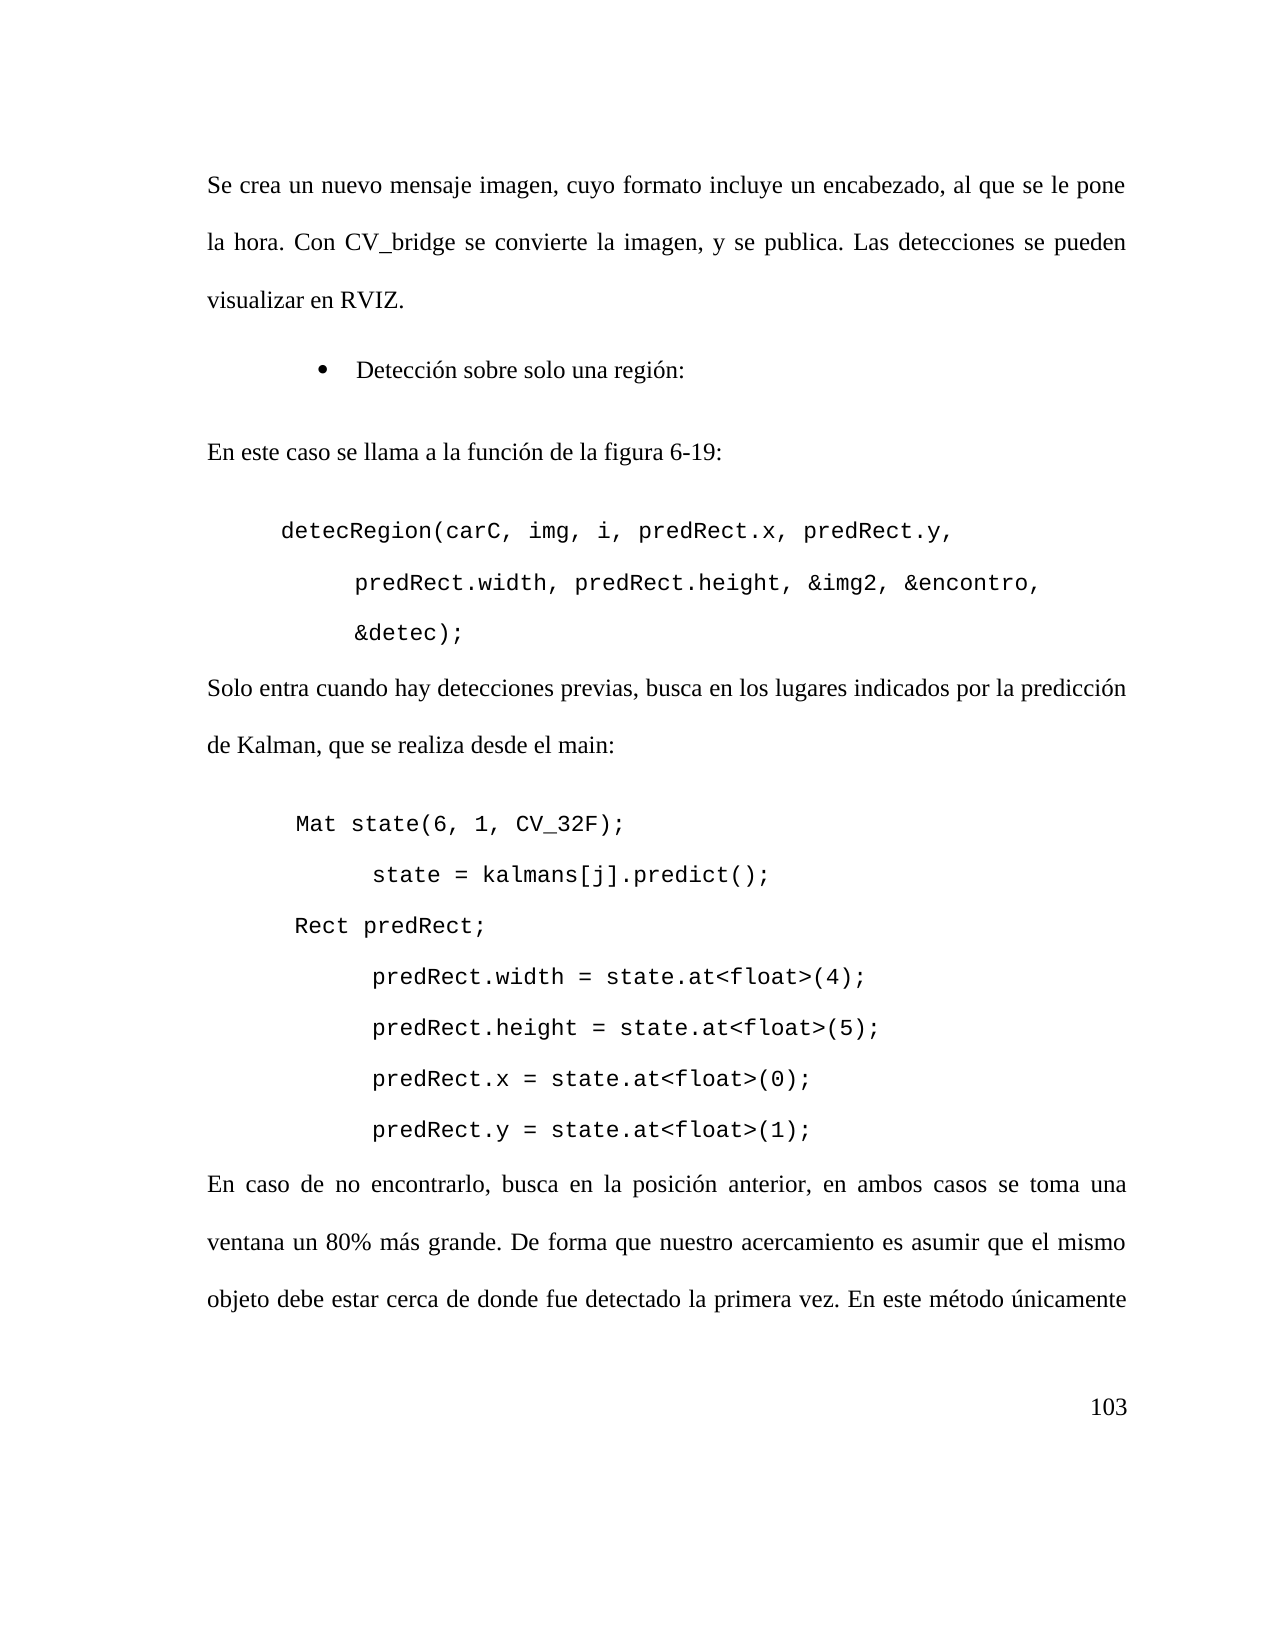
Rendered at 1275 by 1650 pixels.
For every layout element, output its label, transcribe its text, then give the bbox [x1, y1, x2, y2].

text predRect.width, predRect.height, &img2, &encontro, [281, 571, 1127, 597]
text predRect.width = state.at<float>(4); [207, 966, 1127, 991]
text state = kalmans[j].predict(); [207, 864, 1127, 889]
text En este caso se llama a la función de la figura 6-19: [207, 437, 1127, 466]
text predRect.height = state.at<float>(5); [207, 1016, 1127, 1042]
list Detección sobre solo una región: [318, 355, 1127, 384]
text Solo entra cuando hay detecciones previas, busca en los lugares indicados por la predicción de Kalman, que se realiza desde el main: [207, 673, 1127, 759]
text detecRegion(carC, img, i, predRect.x, predRect.y, [281, 520, 1127, 546]
text predRect.x = state.at<float>(0); [207, 1067, 1127, 1093]
text Rect predRect; [207, 914, 1127, 941]
text Se crea un nuevo mensaje imagen, cuyo formato incluye un encabezado, al que se le pone la hora. Con CV_bridge se convierte la imagen, y se publica. Las detecciones se pueden visualizar en RVIZ. [207, 170, 1127, 314]
text Mat state(6, 1, CV_32F); [207, 813, 1127, 839]
text predRect.y = state.at<float>(1); [207, 1118, 1127, 1144]
text &detec); [354, 622, 1127, 648]
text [207, 1169, 1127, 1313]
